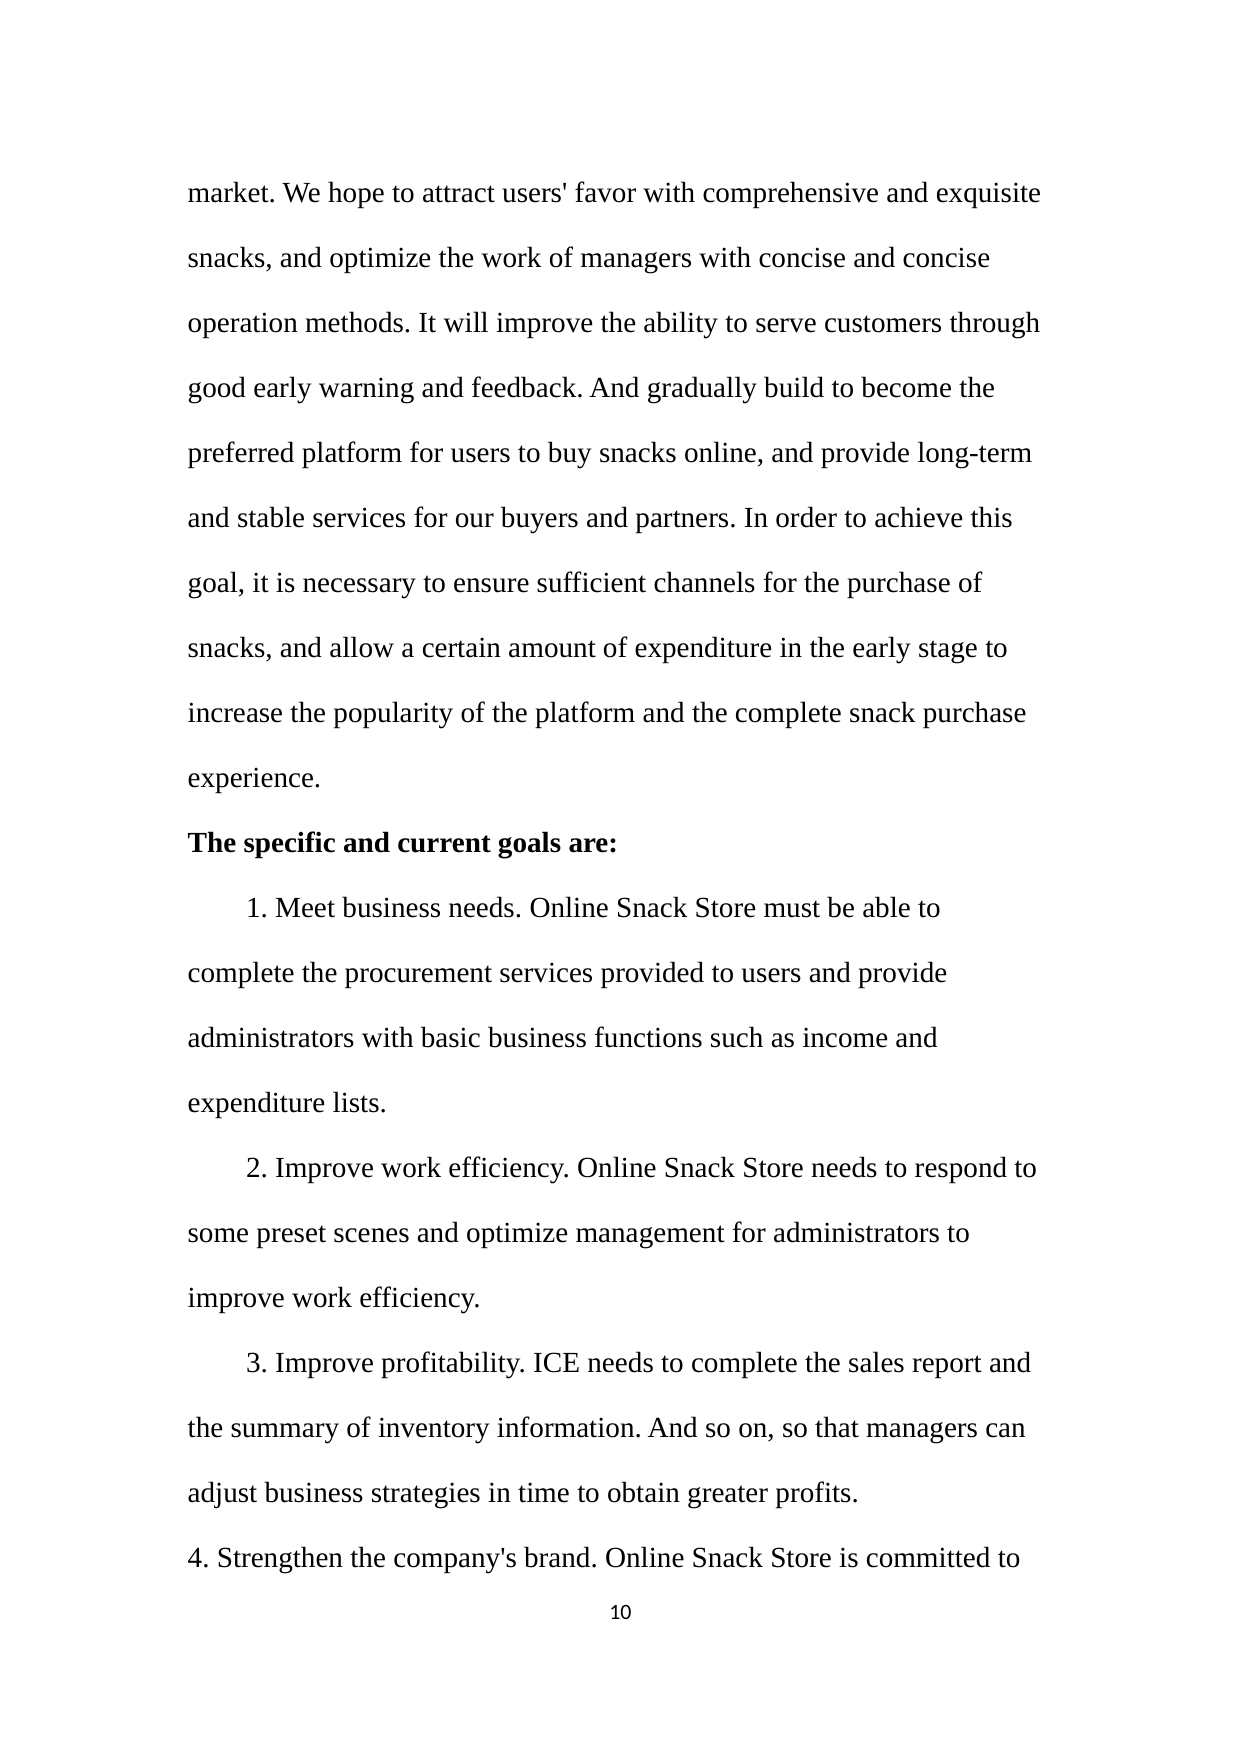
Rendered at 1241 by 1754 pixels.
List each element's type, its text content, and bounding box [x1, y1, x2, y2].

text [187, 1524, 1053, 1589]
text 2. Improve work efficiency. Online Snack Store needs to respond to some preset scenes and optimize management for administrators to improve work efficiency. [187, 1134, 1053, 1329]
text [187, 159, 1053, 809]
text The specific and current goals are: [187, 809, 1053, 874]
text 1. Meet business needs. Online Snack Store must be able to complete the procurement services provided to users and provide administrators with basic business functions such as income and expenditure lists. [187, 874, 1053, 1134]
text 3. Improve profitability. ICE needs to complete the sales report and the summary of inventory information. And so on, so that managers can adjust business strategies in time to obtain greater profits. [187, 1329, 1053, 1524]
